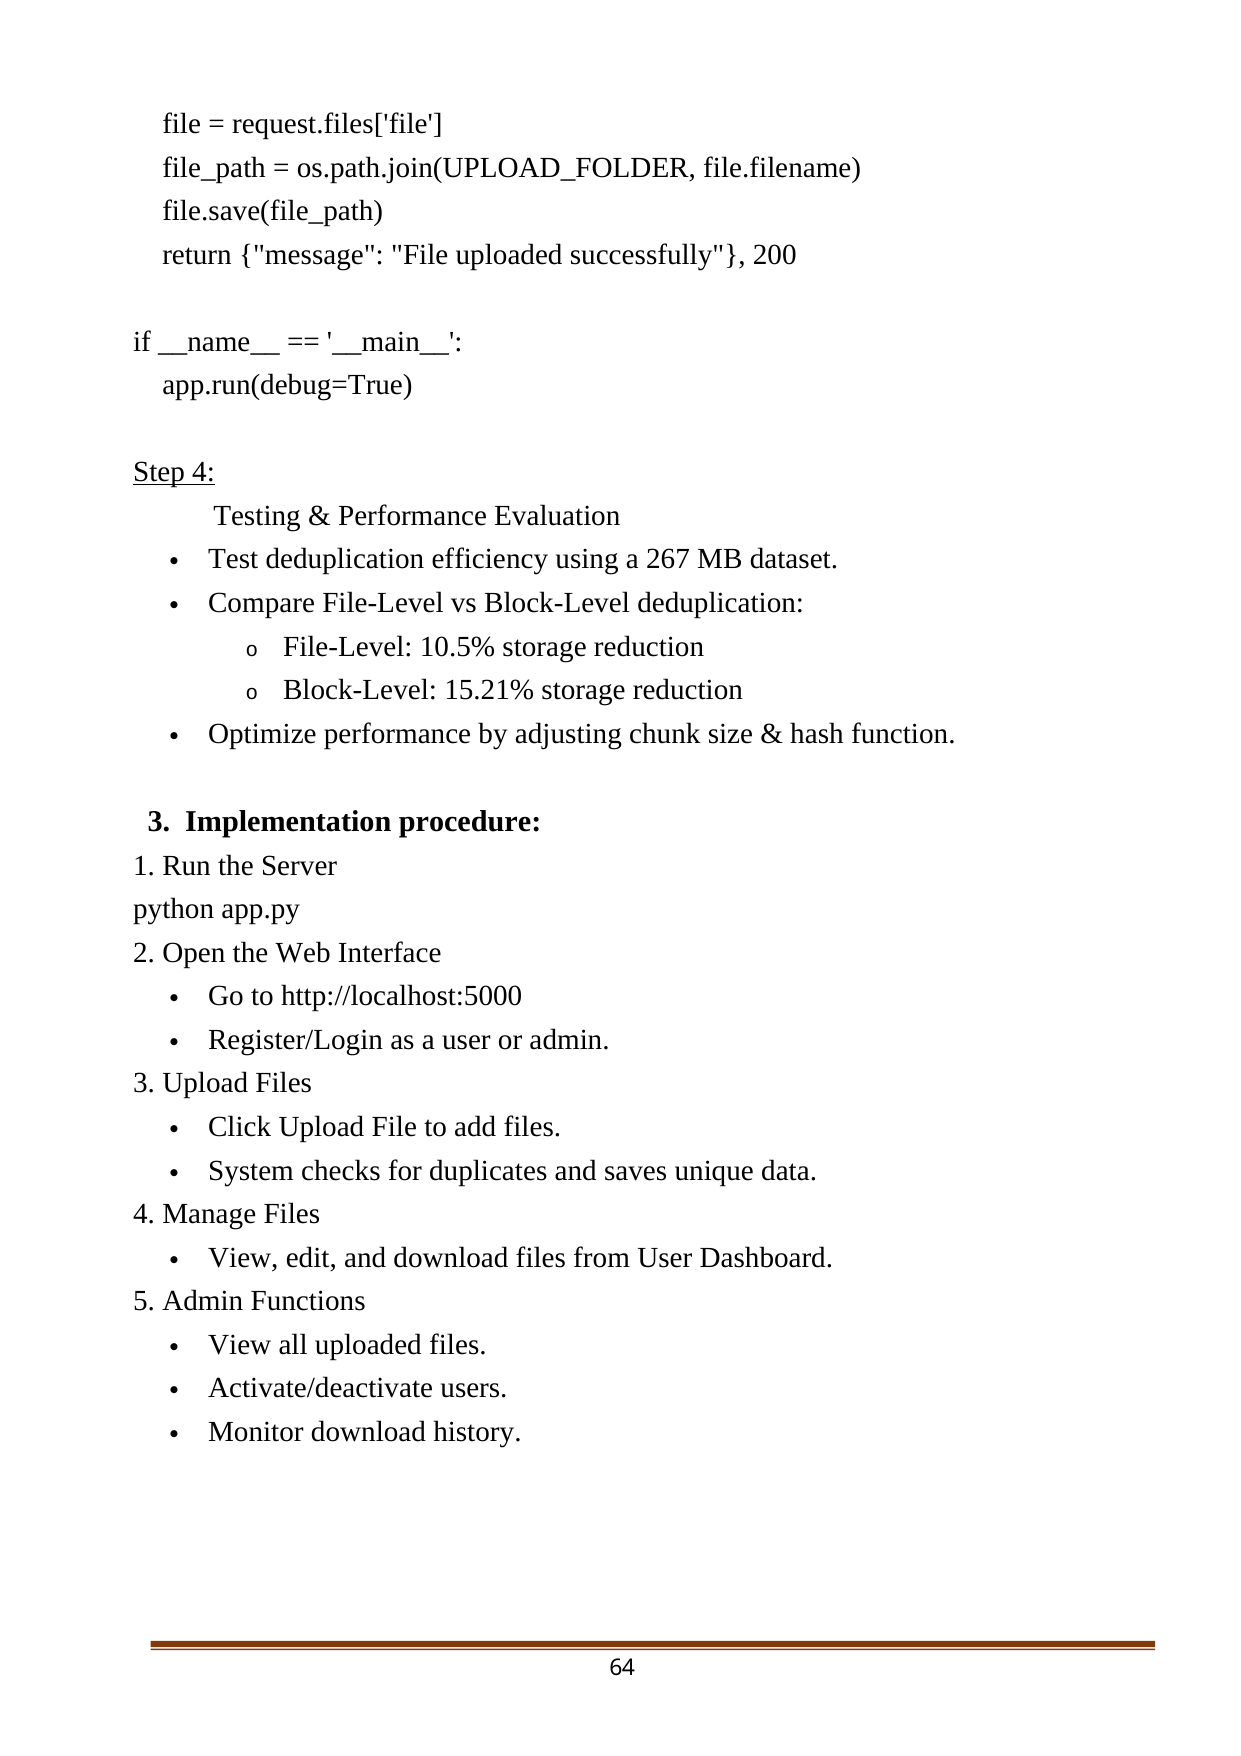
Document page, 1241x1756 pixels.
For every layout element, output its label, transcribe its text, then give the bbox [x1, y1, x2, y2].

list View, edit, and download files from User Dashboard. [170, 1240, 1196, 1273]
text app.run(debug=True) [133, 367, 1196, 401]
text return {"message": "File uploaded successfully"}, 200 [133, 237, 1196, 270]
list View all uploaded files. [170, 1327, 1196, 1360]
list Click Upload File to add files. [170, 1109, 1196, 1143]
text 2. Open the Web Interface [133, 935, 1196, 968]
list Activate/deactivate users. [170, 1370, 1196, 1404]
text file.save(file_path) [133, 193, 1196, 227]
text 5. Admin Functions [133, 1283, 1196, 1317]
text file = request.files['file'] [133, 106, 1196, 140]
list Compare File-Level vs Block-Level deduplication: [170, 585, 1196, 619]
text 1. Run the Server [133, 848, 1196, 881]
list Register/Login as a user or admin. [170, 1022, 1196, 1056]
text python app.py [133, 891, 1196, 925]
text file_path = os.path.join(UPLOAD_FOLDER, file.filename) [133, 150, 1196, 183]
list System checks for duplicates and saves unique data. [170, 1153, 1196, 1186]
list File-Level: 10.5% storage reduction [245, 629, 1196, 662]
text if __name__ == '__main__': [133, 324, 1196, 357]
list Go to http://localhost:5000 [170, 978, 1196, 1012]
list Block-Level: 15.21% storage reduction [245, 672, 1196, 706]
text 4. Manage Files [133, 1196, 1196, 1230]
list Optimize performance by adjusting chunk size & hash function. [170, 716, 1196, 749]
text Testing & Performance Evaluation [133, 498, 1196, 532]
list Test deduplication efficiency using a 267 MB dataset. [170, 542, 1196, 575]
list Implementation procedure: [147, 803, 1196, 838]
text 3. Upload Files [133, 1066, 1196, 1099]
list Monitor download history. [170, 1414, 1196, 1447]
text Step 4: [133, 454, 1196, 488]
